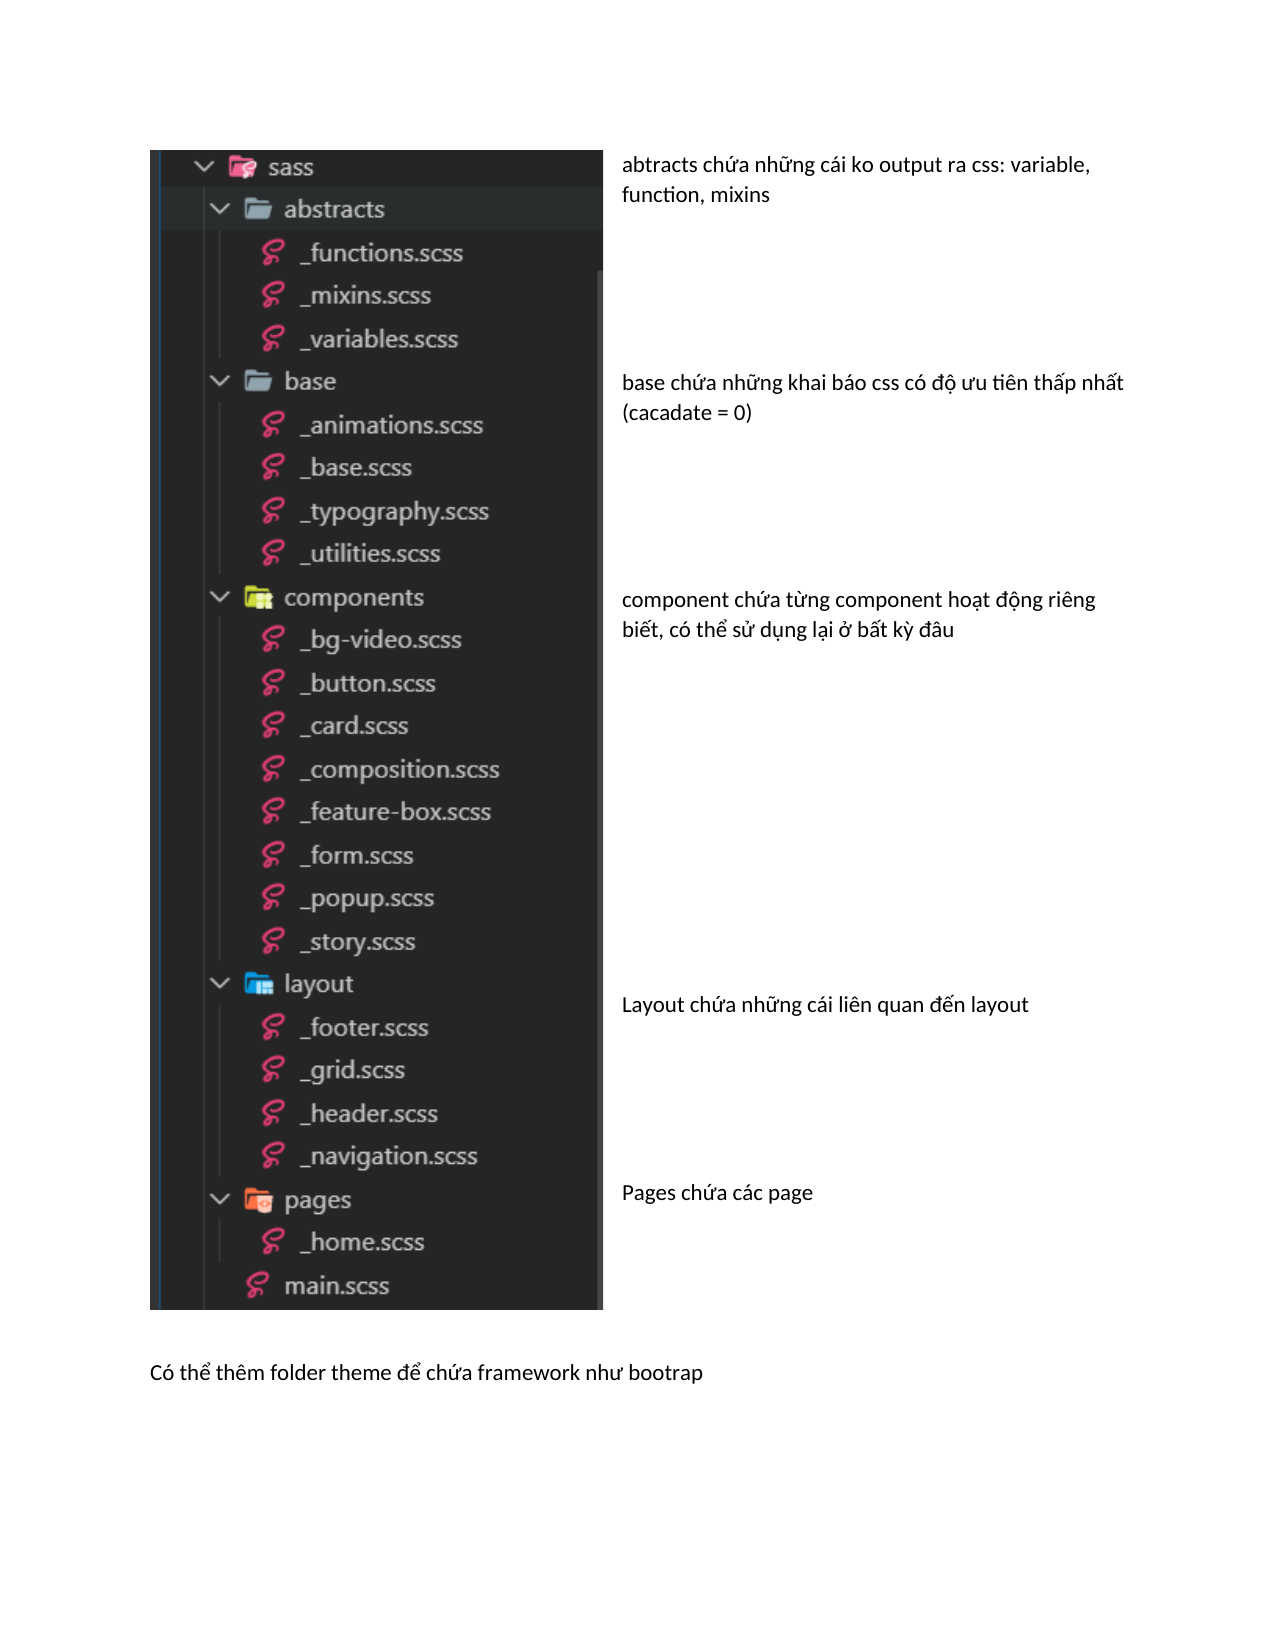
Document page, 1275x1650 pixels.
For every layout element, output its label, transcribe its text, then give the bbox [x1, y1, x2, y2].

text component chứa từng component hoạt động riêng biết, có thể sử dụng lại ở bất kỳ đâu [604, 585, 1125, 644]
picture [150, 150, 604, 1310]
text base chứa những khai báo css có độ ưu tiên thấp nhất (cacadate = 0) [604, 368, 1125, 426]
text Có thể thêm folder theme để chứa framework như bootrap [150, 1358, 1125, 1386]
text Pages chứa các page [150, 1178, 1125, 1339]
text Layout chứa những cái liên quan đến layout [604, 991, 1125, 1019]
text abtracts chứa những cái ko output ra css: variable, function, mixins [604, 150, 1125, 208]
